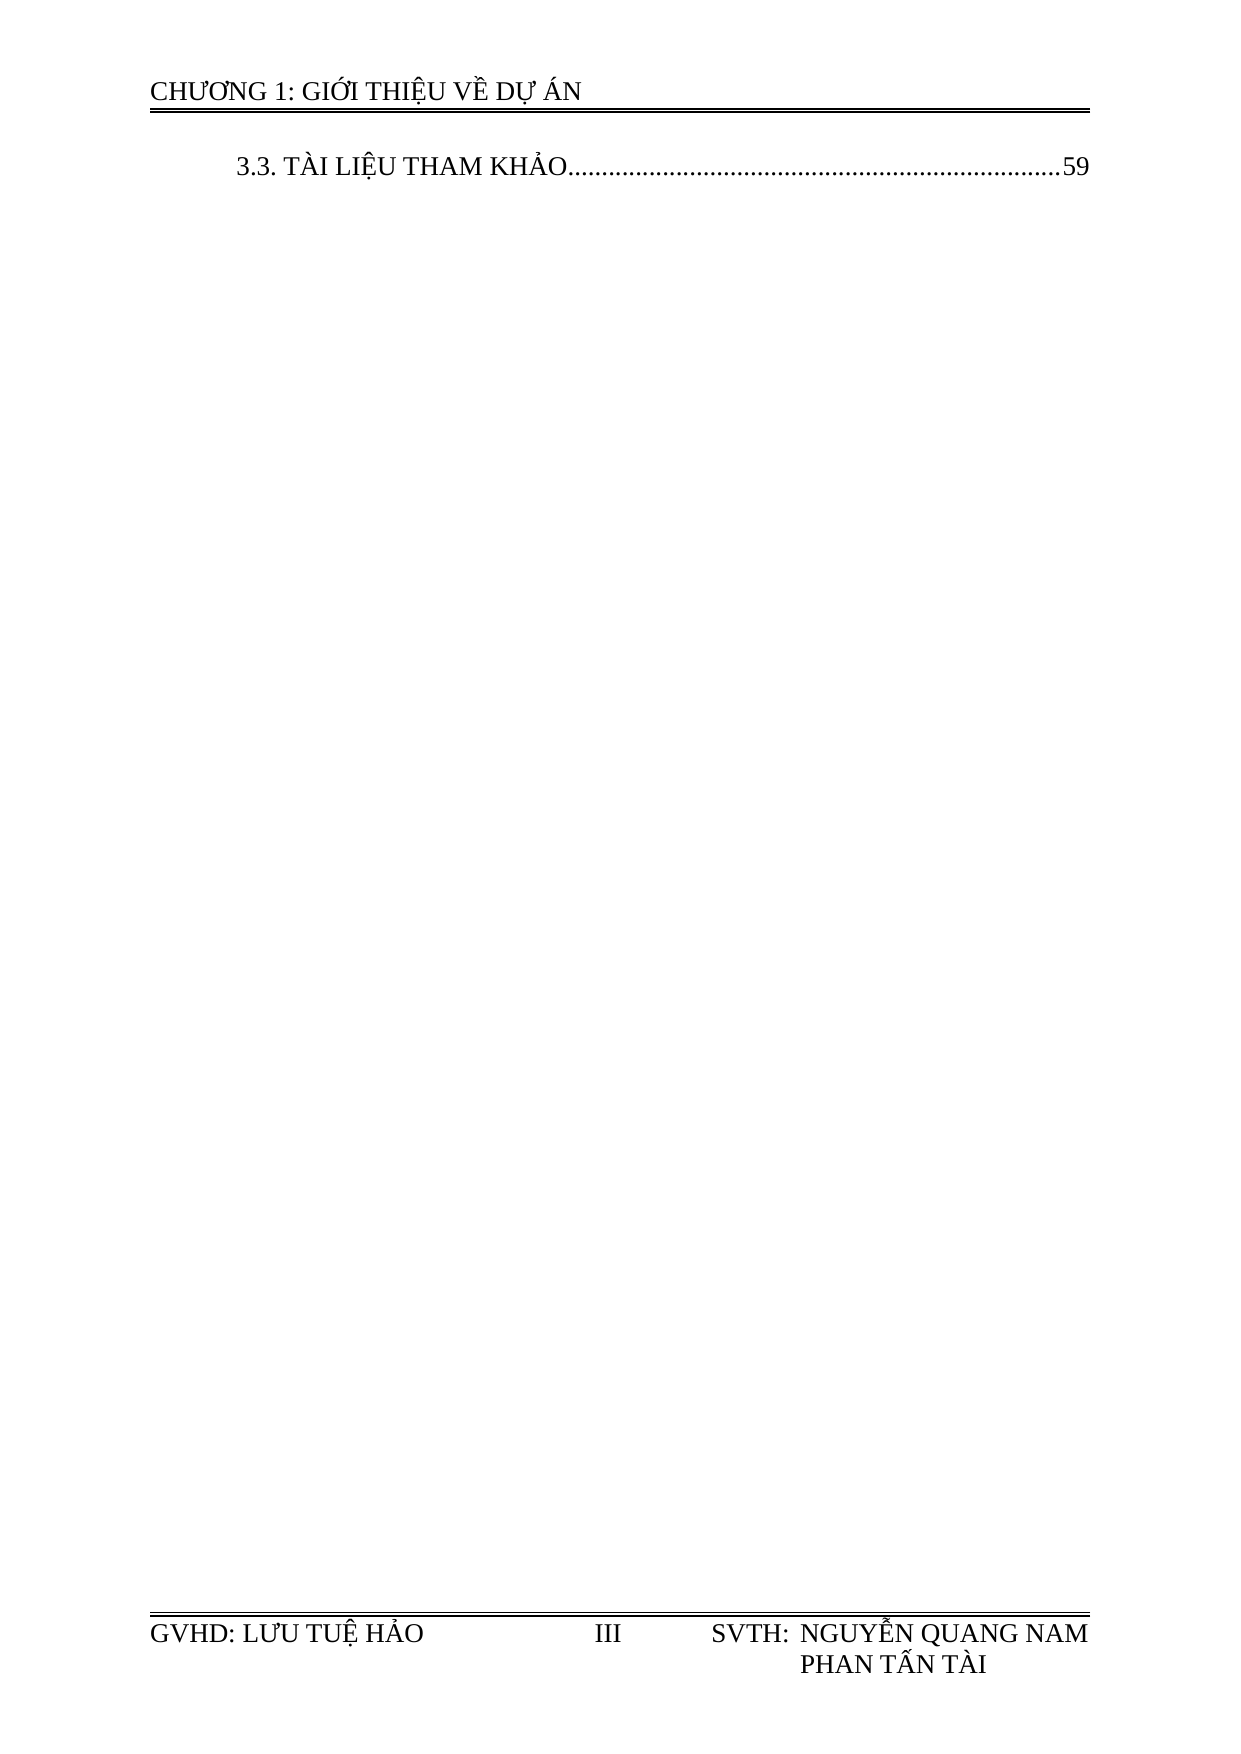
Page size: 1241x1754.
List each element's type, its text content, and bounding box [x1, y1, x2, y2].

text 3.3. TÀI LIỆU THAM KHẢO 59 [177, 150, 1090, 181]
